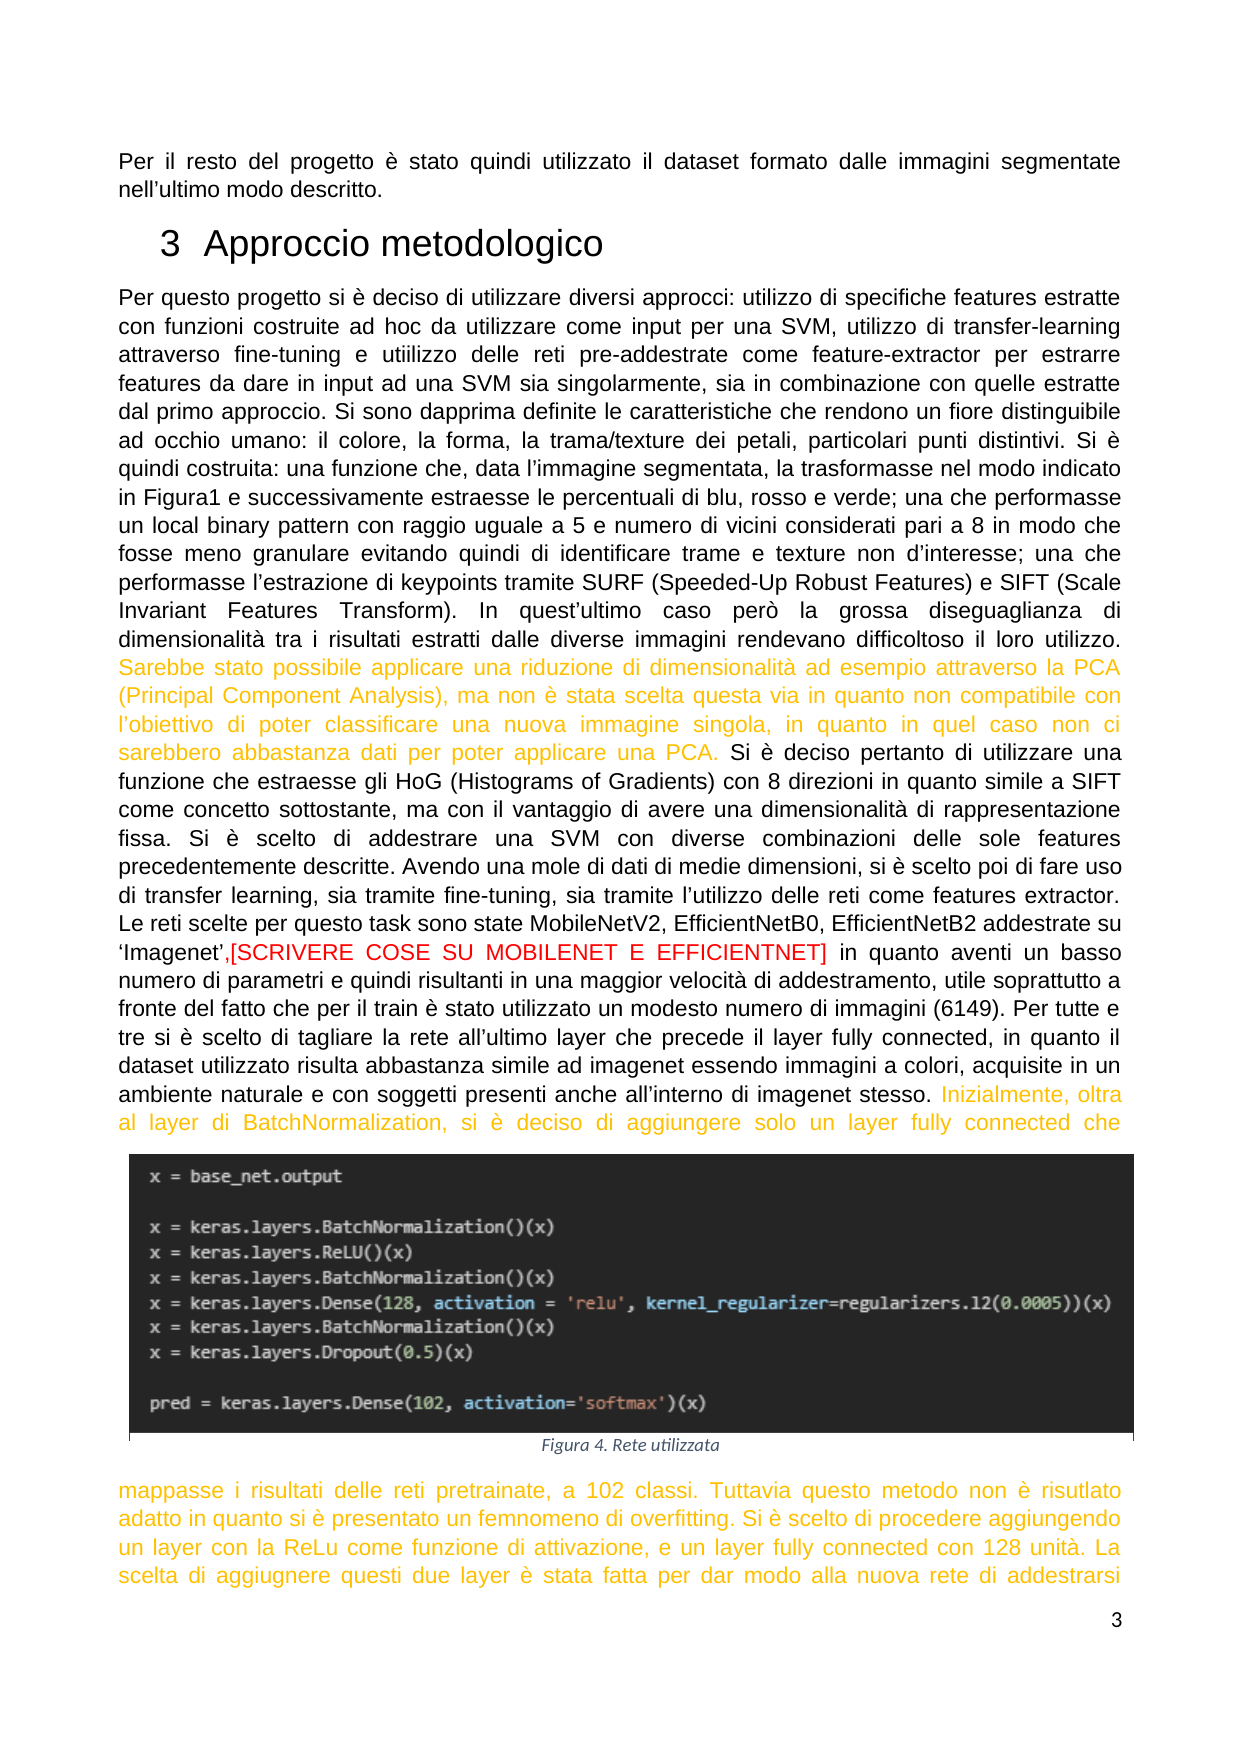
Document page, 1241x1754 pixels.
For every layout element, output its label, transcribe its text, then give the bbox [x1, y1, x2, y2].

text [118, 284, 1122, 1588]
text Per il resto del progetto è stato quindi utilizzato il dataset formato dalle immagini segmentate nell’ultimo modo descritto. [118, 148, 1122, 202]
subtitle Approccio metodologico [159, 221, 1081, 264]
picture [129, 1154, 1134, 1432]
